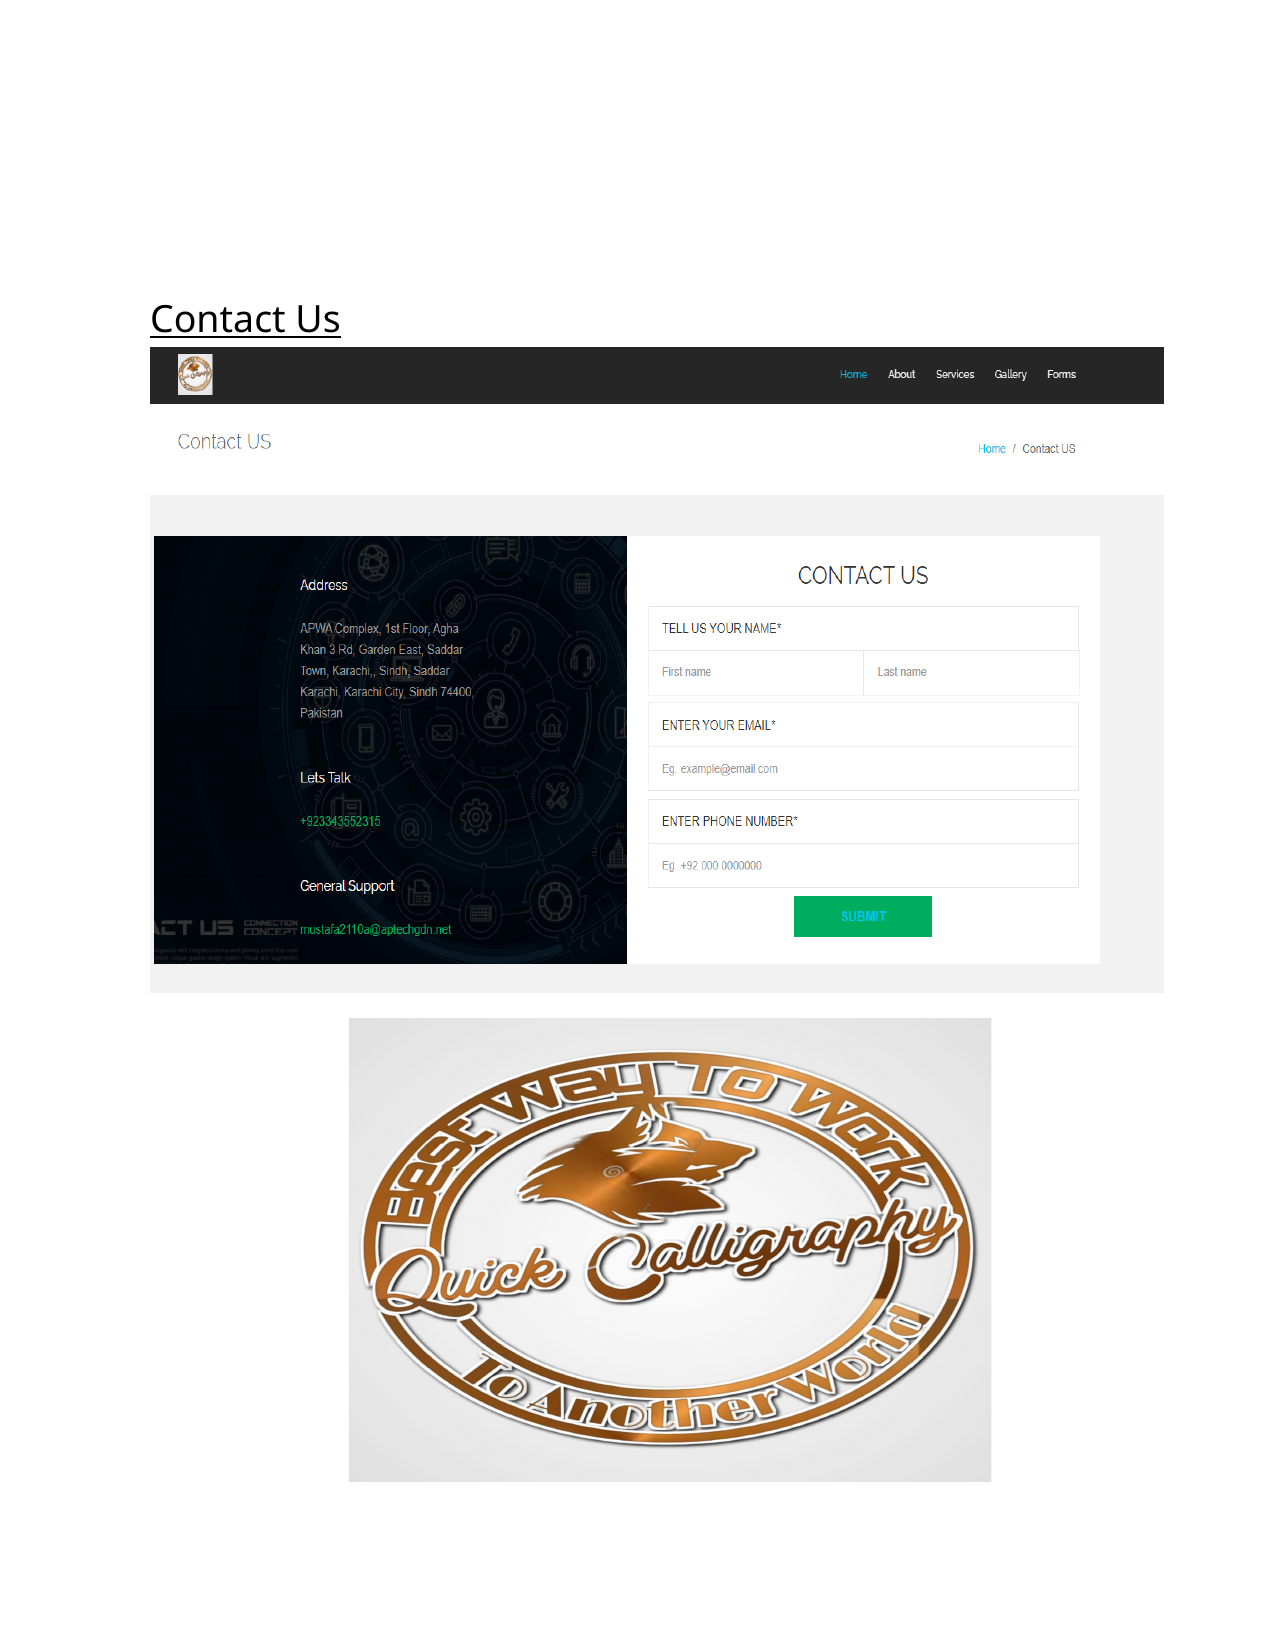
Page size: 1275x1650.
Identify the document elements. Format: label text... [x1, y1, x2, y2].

text Contact Us [150, 292, 1125, 347]
picture [150, 347, 1164, 993]
picture [348, 1018, 992, 1482]
